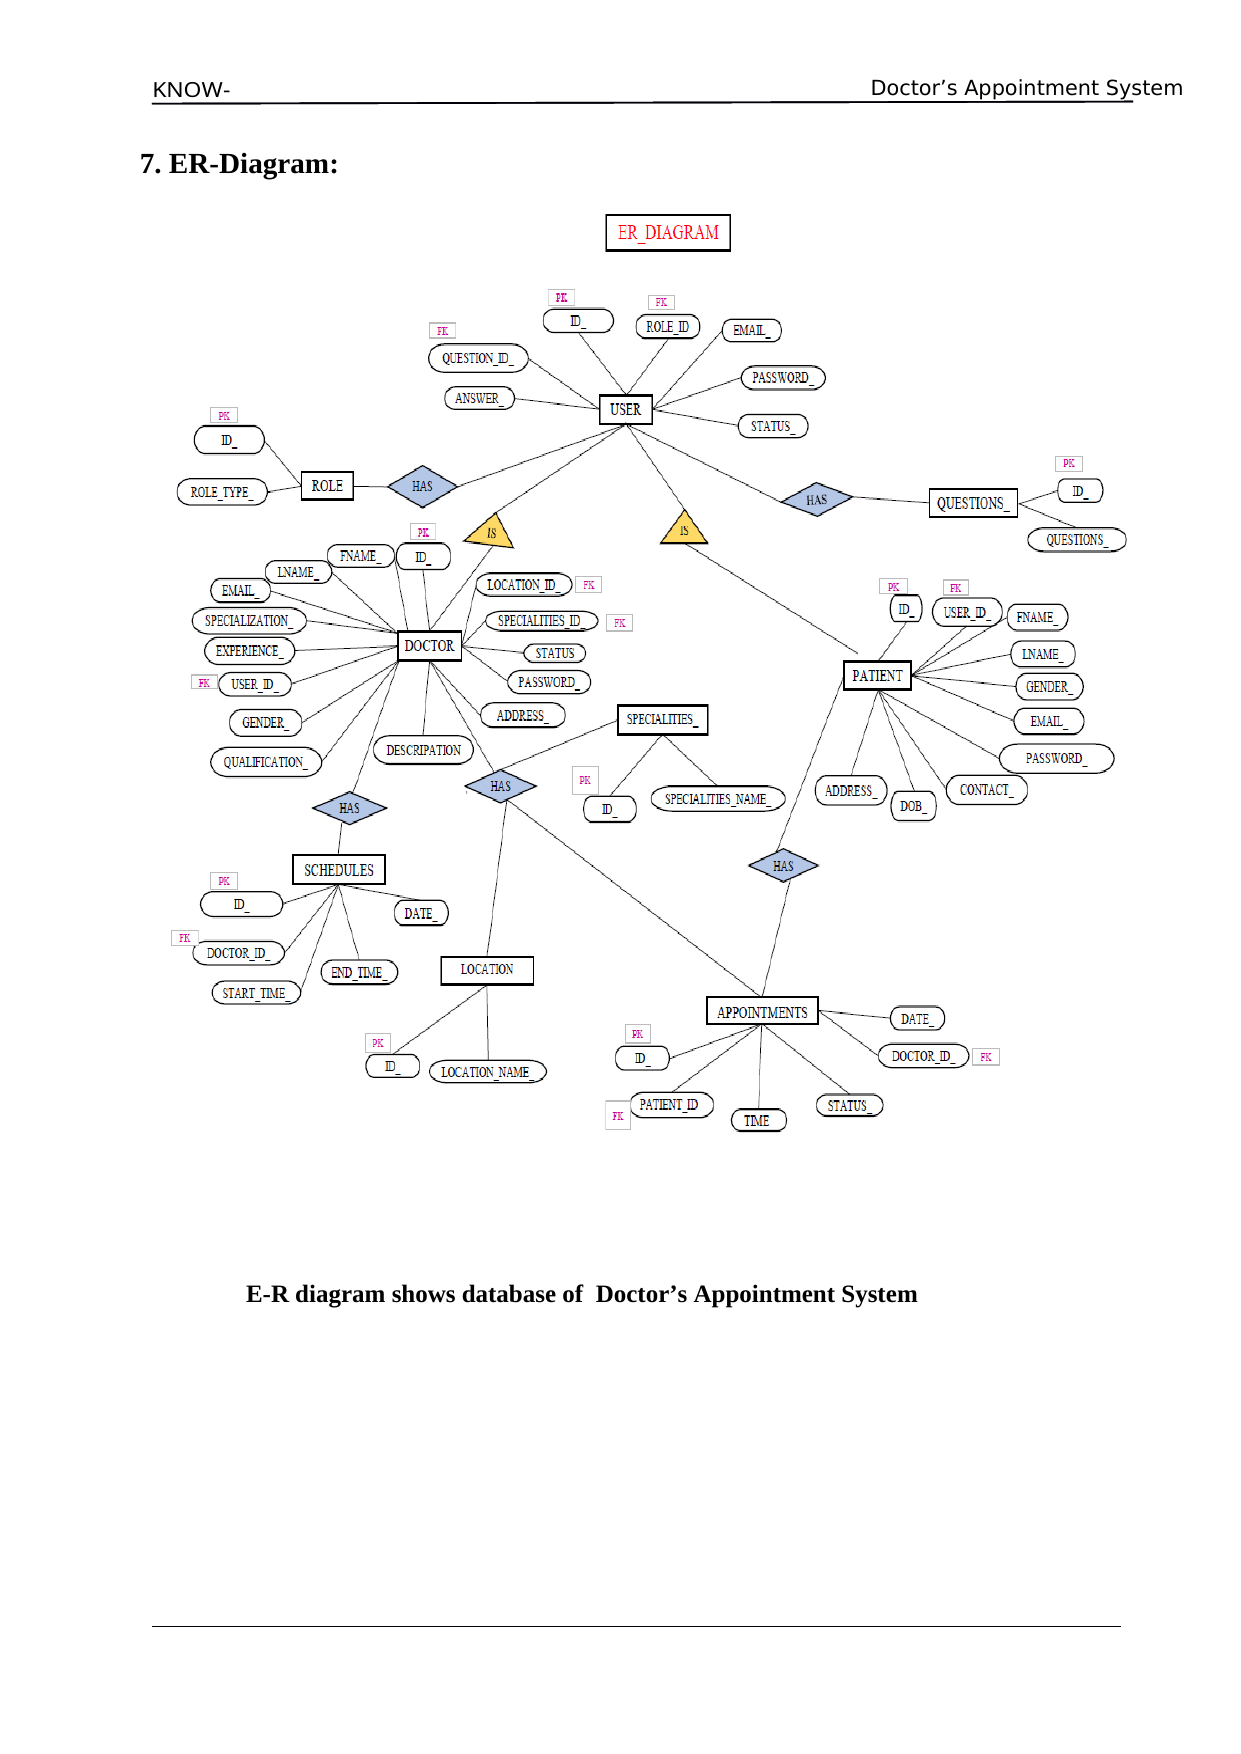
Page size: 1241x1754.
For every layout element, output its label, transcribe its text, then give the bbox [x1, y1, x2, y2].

picture [152, 206, 1167, 1146]
subtitle 7. ER-Diagram: [139, 146, 1134, 180]
text E-R diagram shows database of Doctor’s Appointment System [139, 1279, 1134, 1308]
